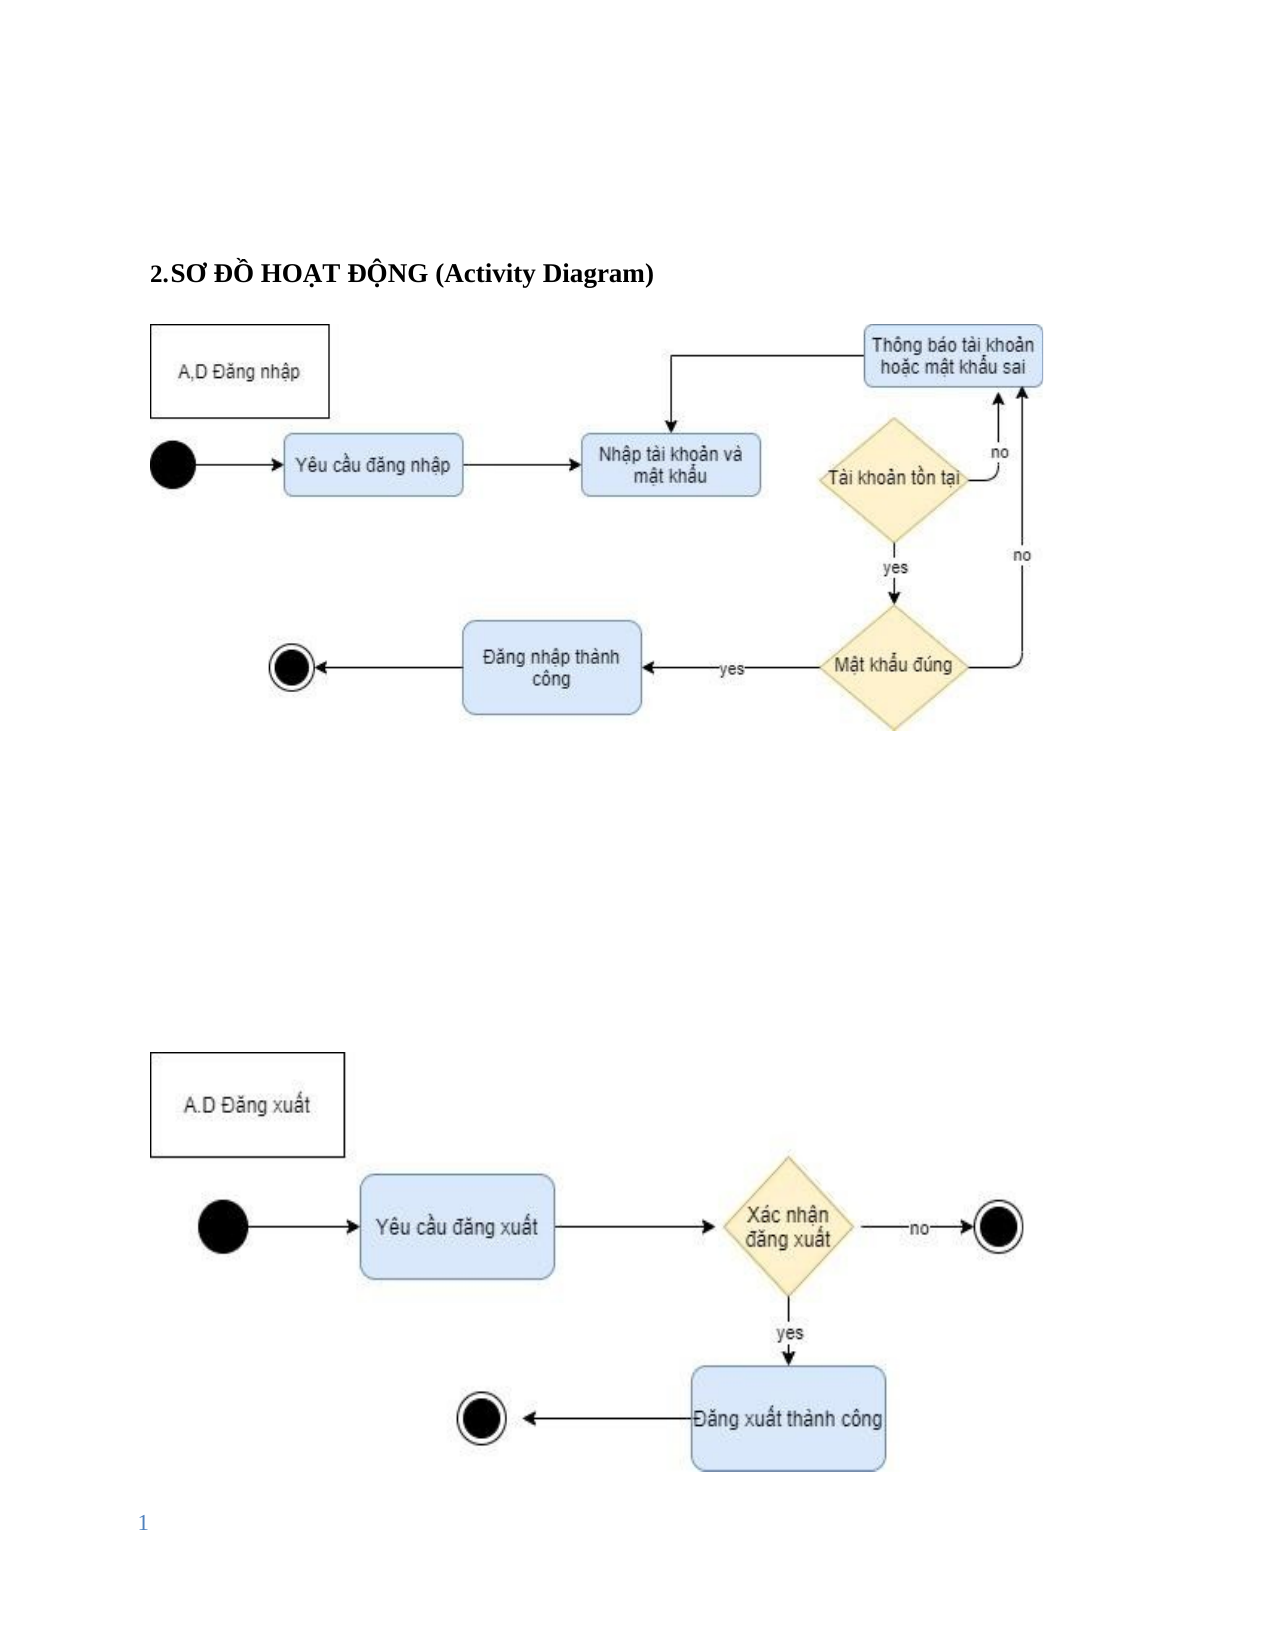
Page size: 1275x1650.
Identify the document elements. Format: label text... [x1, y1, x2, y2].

picture [150, 324, 1044, 731]
subtitle SƠ ĐỒ HOẠT ĐỘNG (Activity Diagram) [150, 257, 1185, 288]
picture [150, 1052, 1024, 1472]
